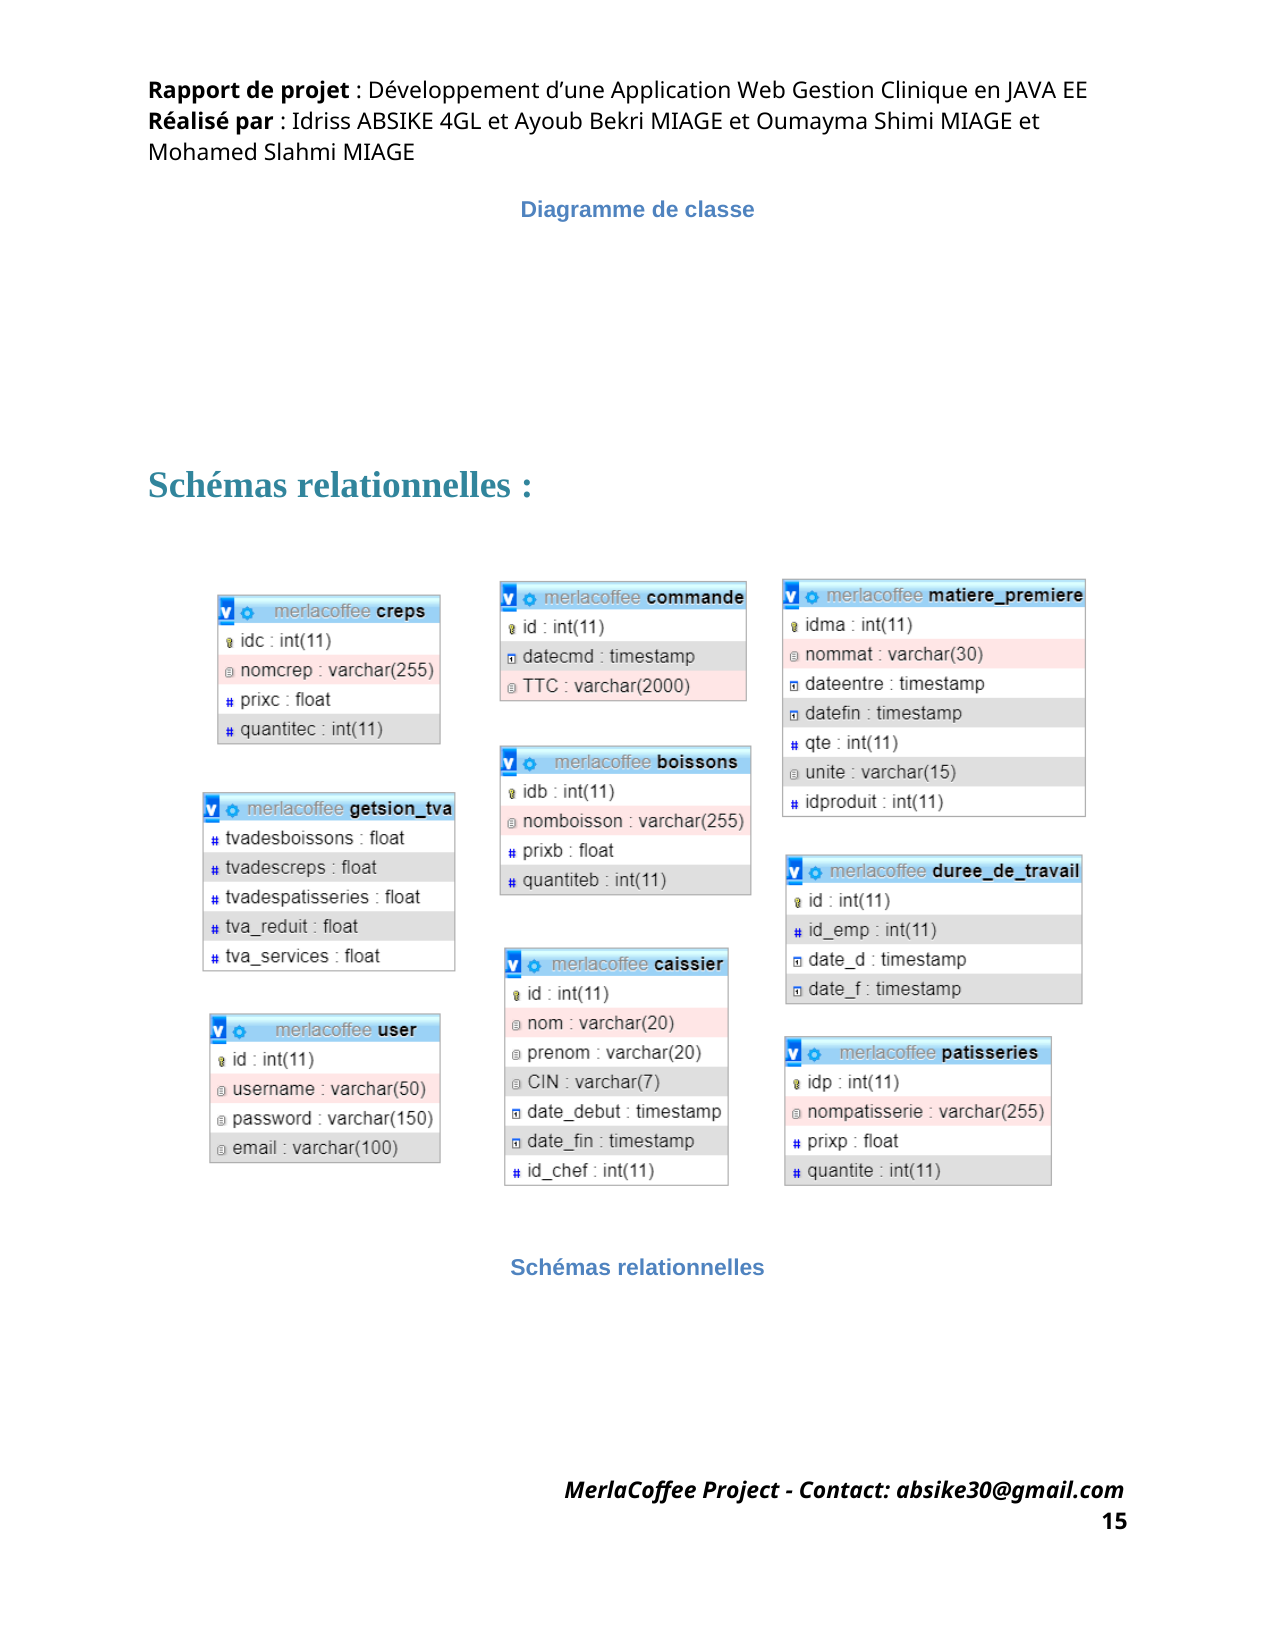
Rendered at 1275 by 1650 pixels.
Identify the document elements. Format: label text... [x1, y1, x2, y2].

text Schémas relationnelles : [148, 462, 1127, 505]
picture [147, 547, 1128, 1220]
text Diagramme de classe [148, 196, 1127, 222]
text Schémas relationnelles [148, 1254, 1127, 1280]
